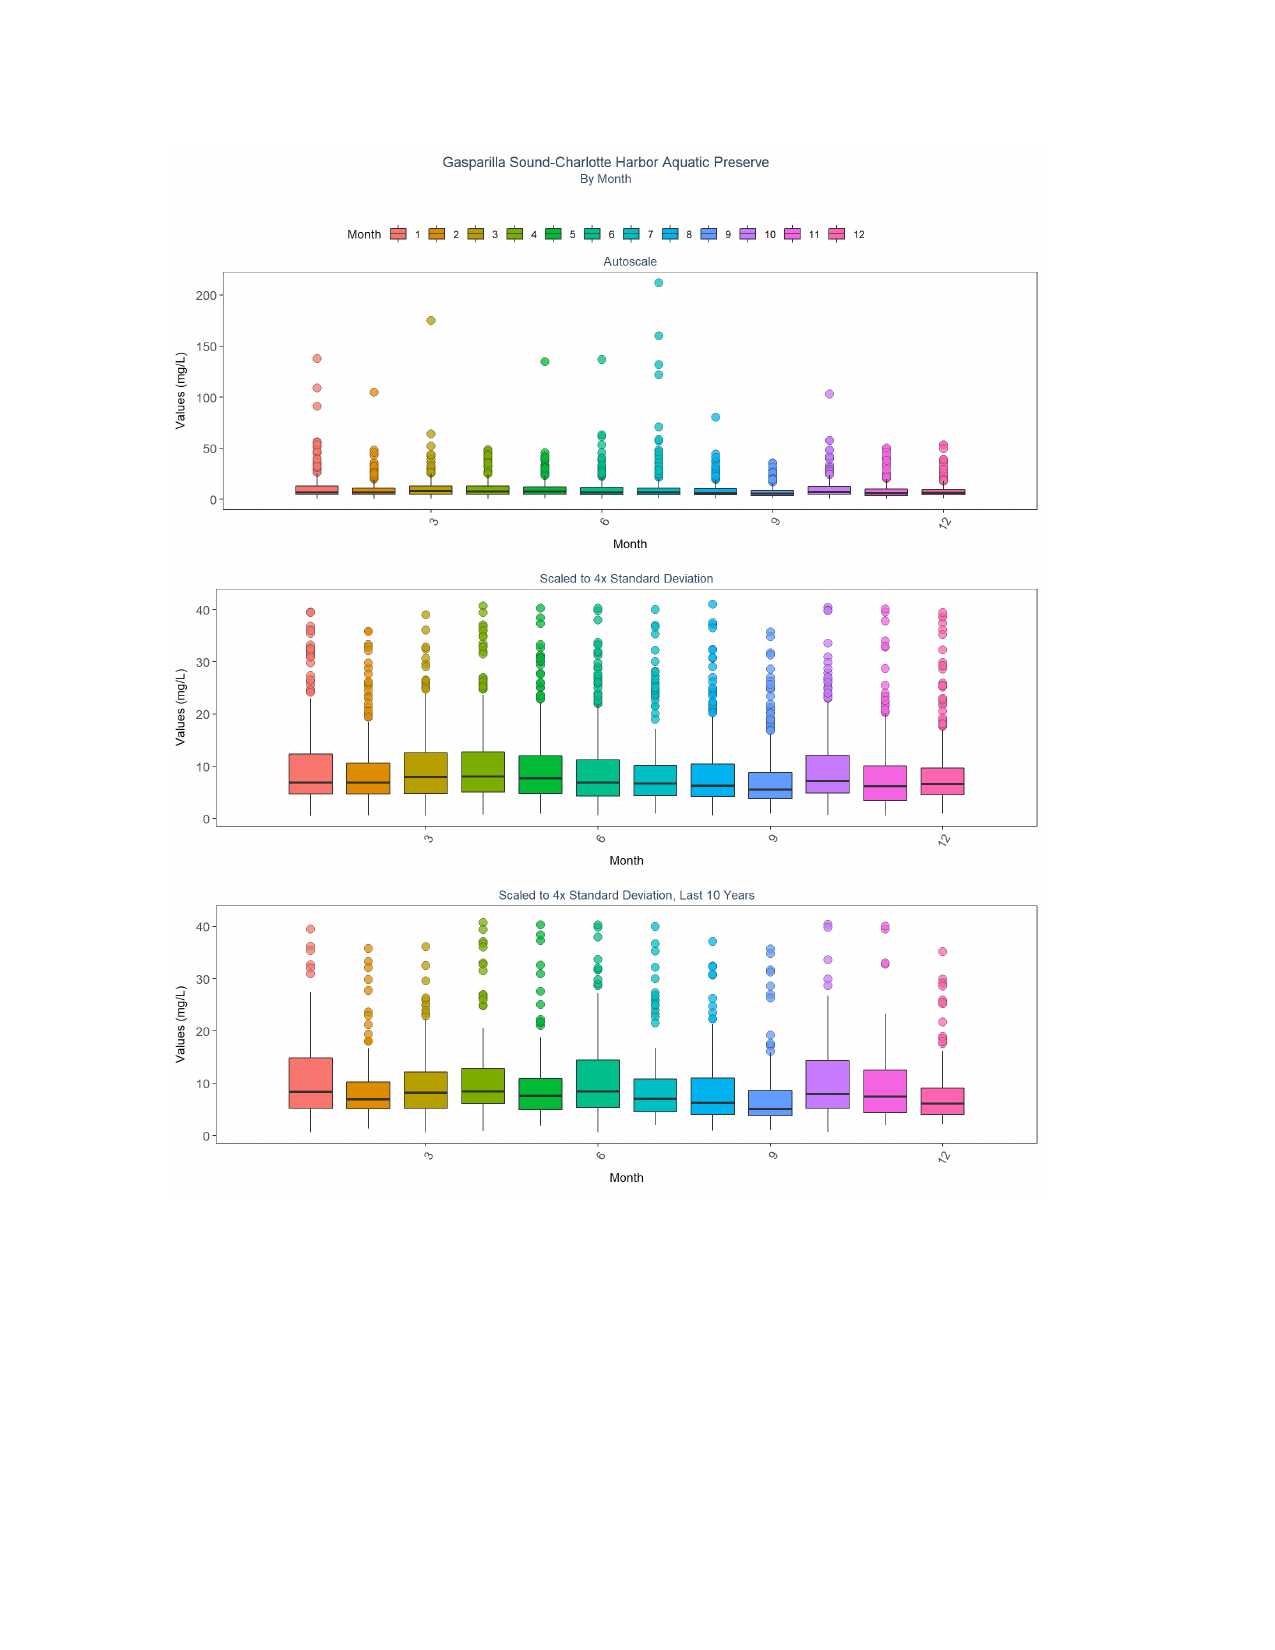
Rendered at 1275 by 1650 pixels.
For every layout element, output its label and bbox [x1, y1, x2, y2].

picture [168, 150, 1044, 1200]
